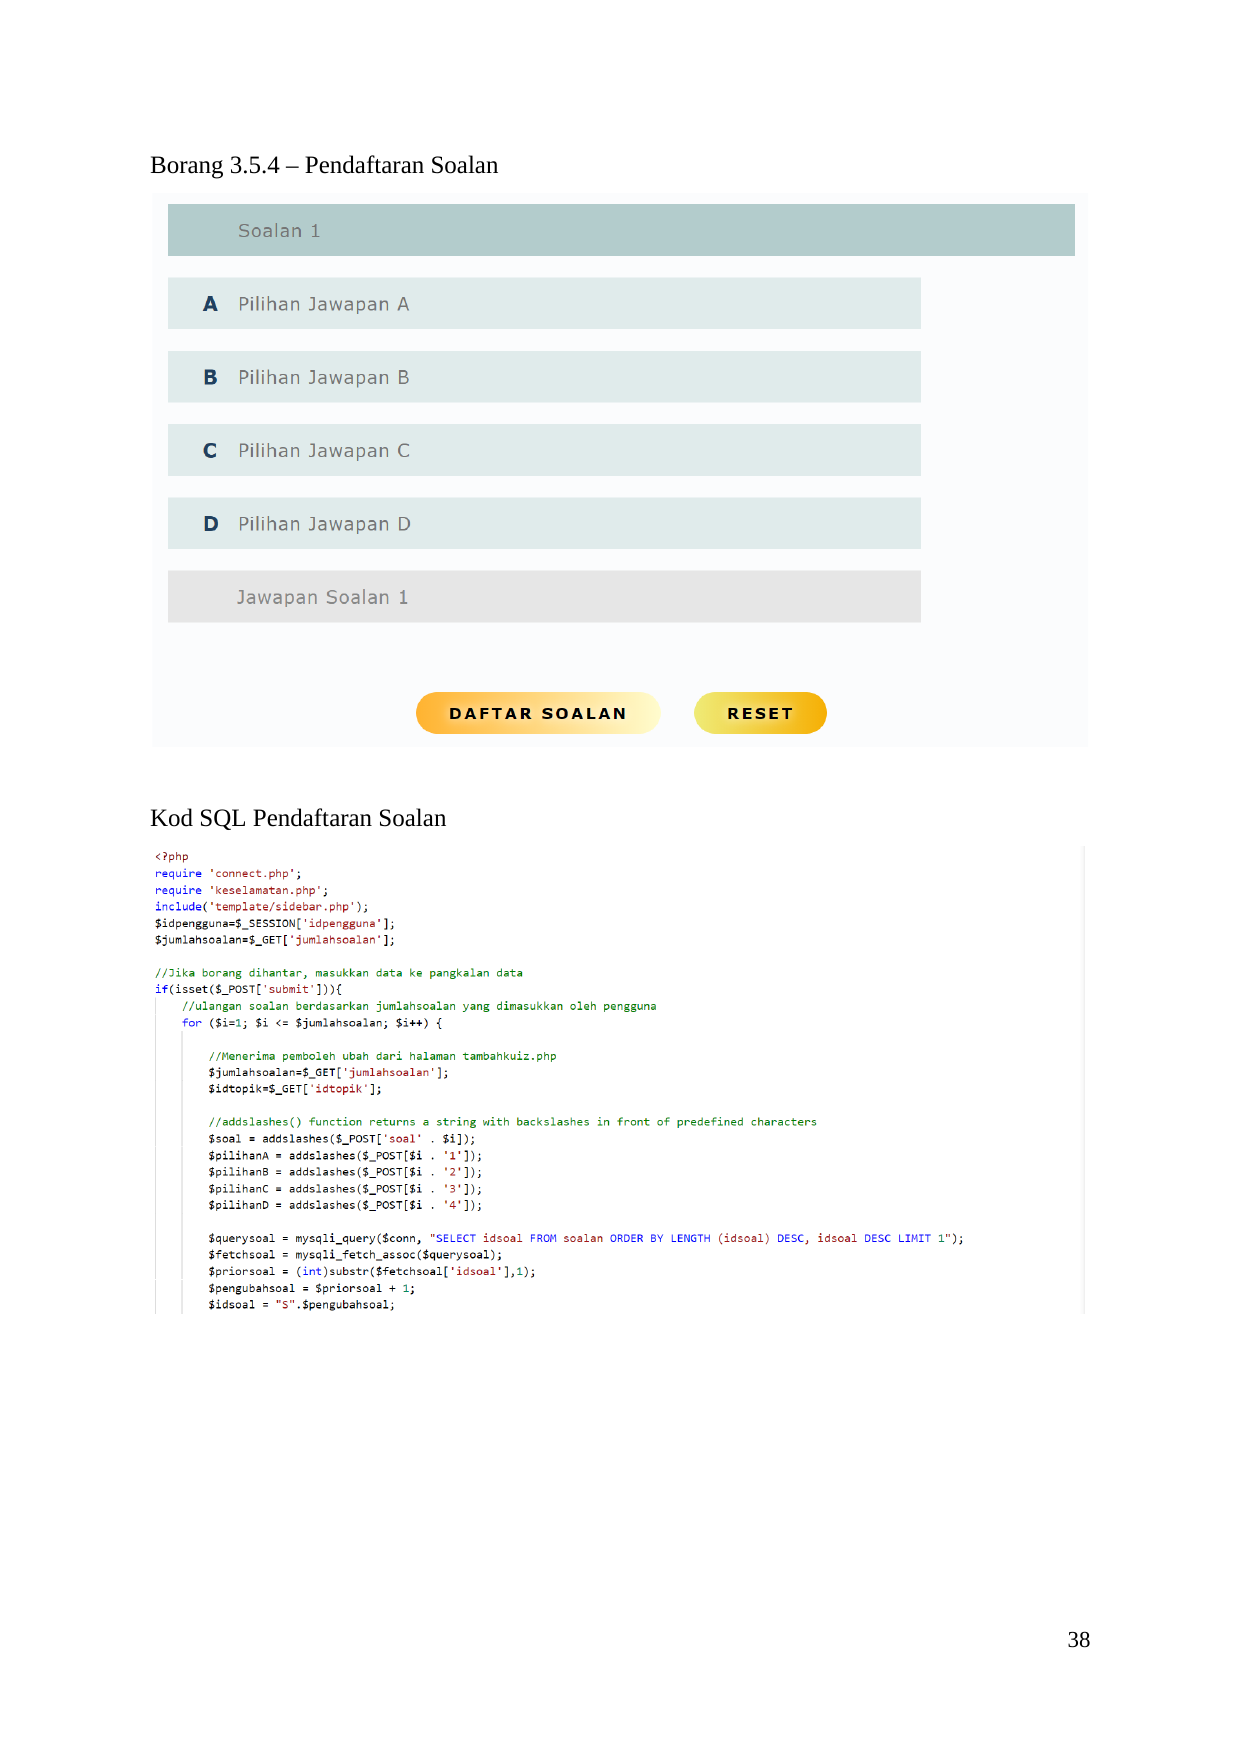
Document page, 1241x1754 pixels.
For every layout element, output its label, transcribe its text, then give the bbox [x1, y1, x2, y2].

text Kod SQL Pendaftaran Soalan [150, 803, 1090, 832]
picture [150, 846, 1086, 1314]
text Borang 3.5.4 – Pendaftaran Soalan [150, 150, 1090, 179]
picture [152, 193, 1089, 747]
